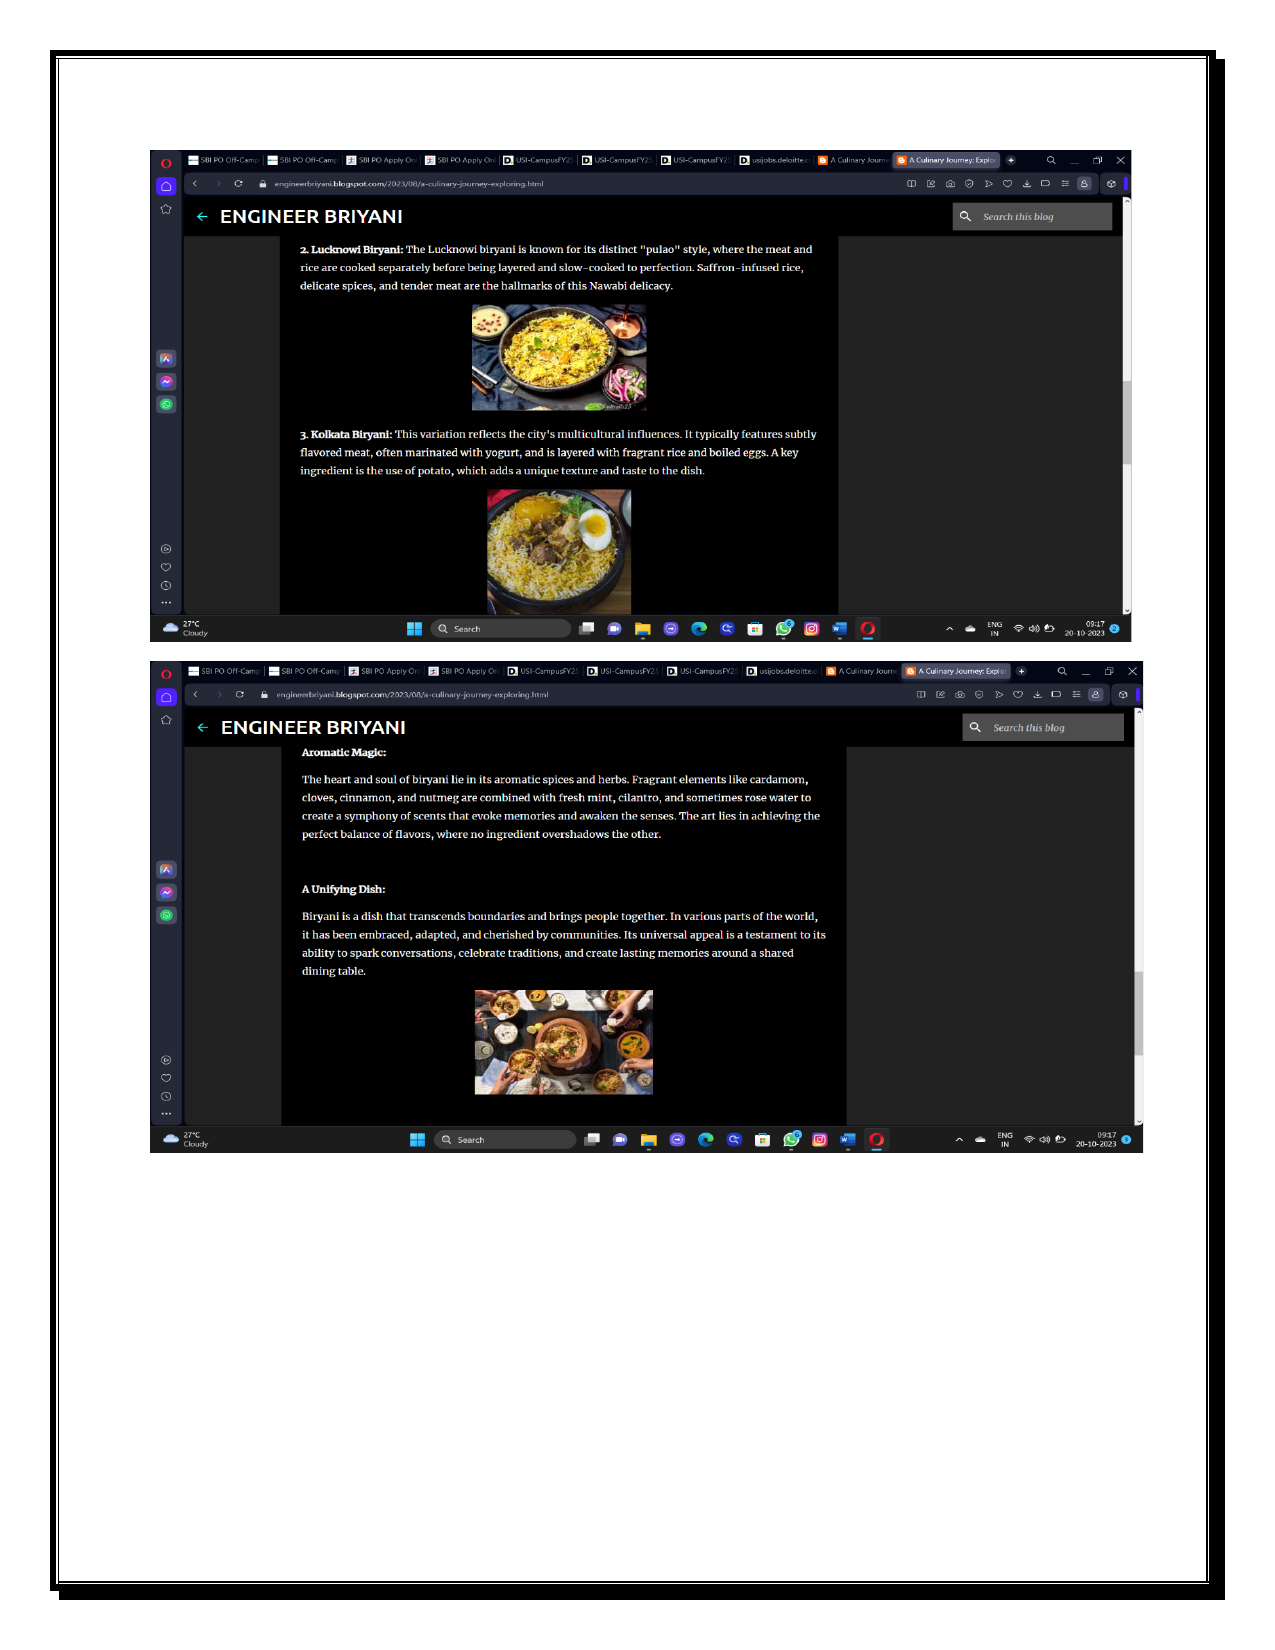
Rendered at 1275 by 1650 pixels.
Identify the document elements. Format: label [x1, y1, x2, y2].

picture [150, 661, 1144, 1153]
picture [150, 150, 1132, 642]
